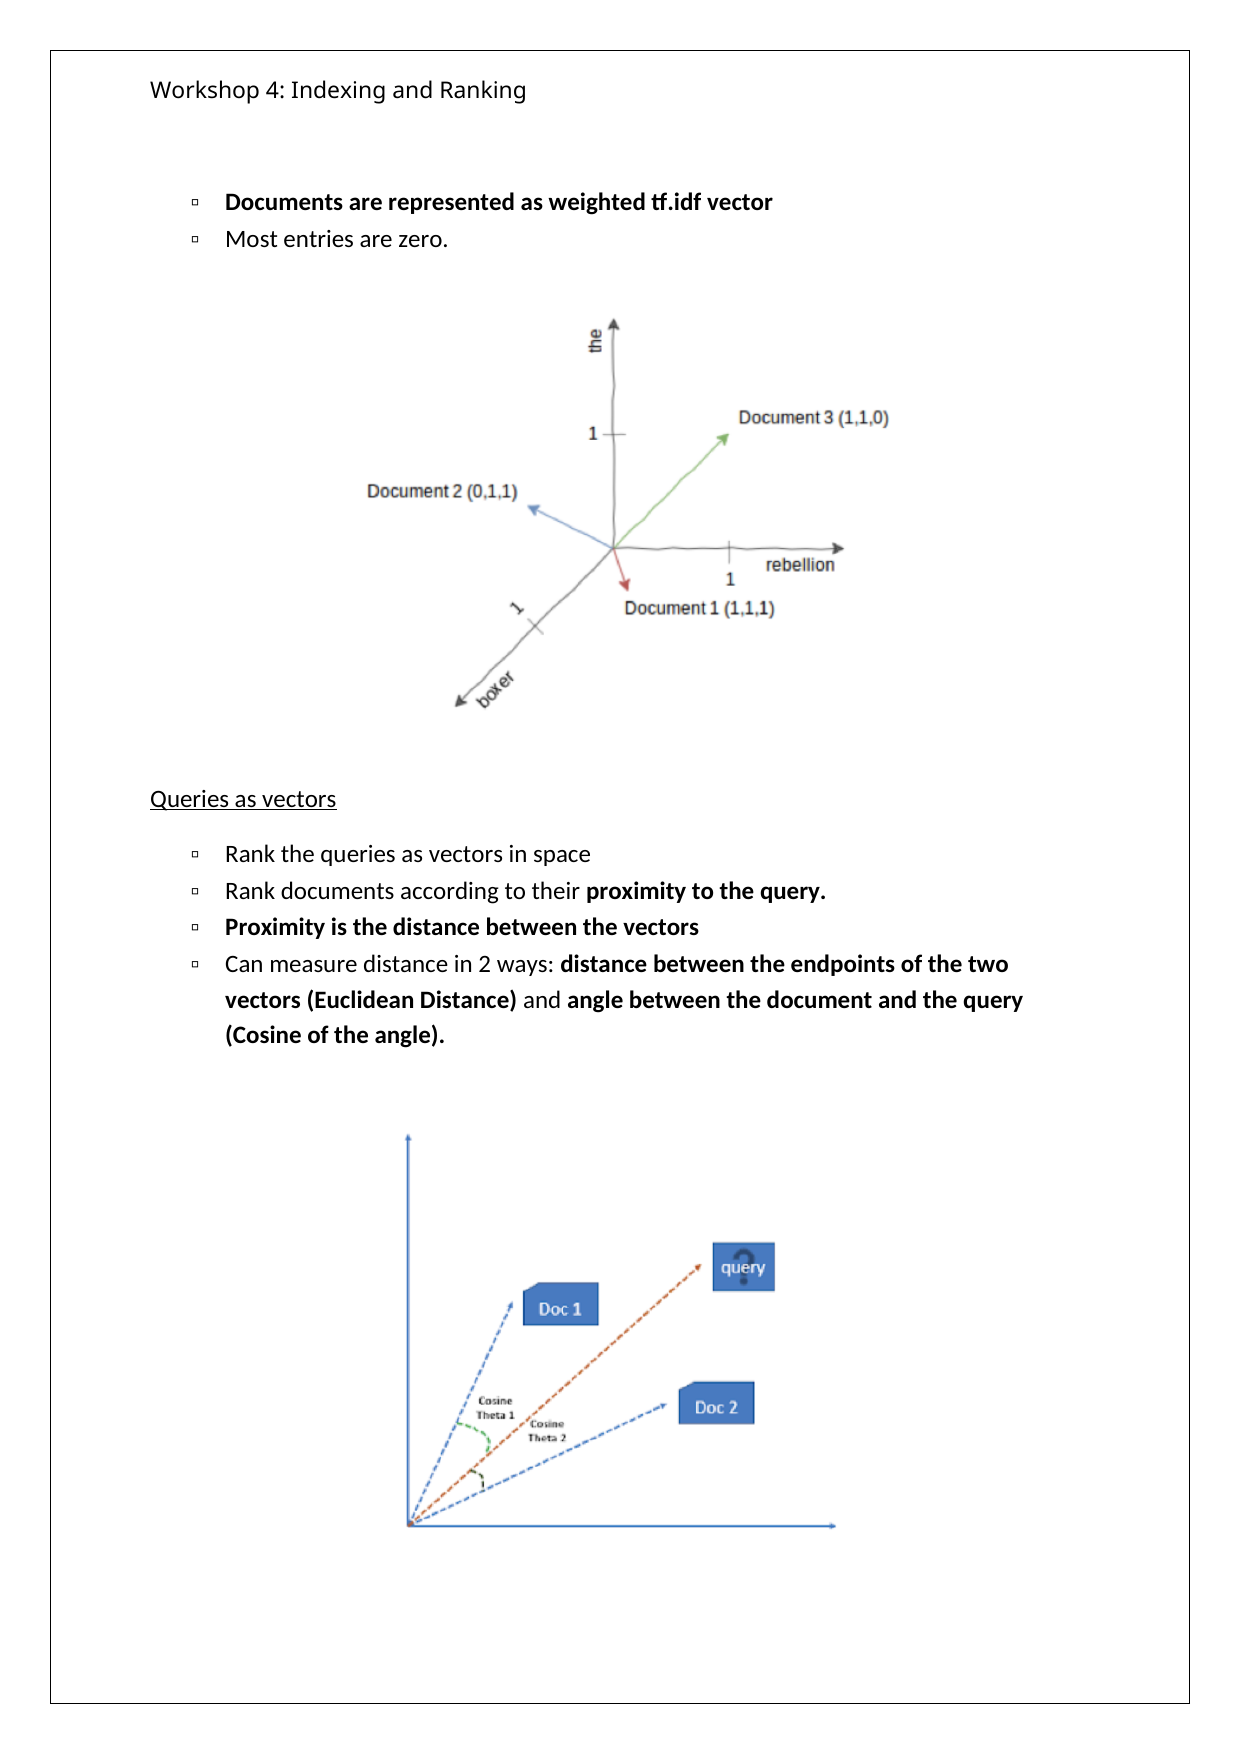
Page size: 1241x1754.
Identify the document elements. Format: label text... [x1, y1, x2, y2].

picture [380, 1097, 869, 1561]
picture [312, 280, 950, 755]
list Most entries are zero. [187, 223, 1090, 255]
list Rank documents according to their proximity to the query. [187, 875, 1090, 907]
list Proximity is the distance between the vectors [187, 911, 1090, 943]
list Documents are represented as weighted tf.idf vector [187, 186, 1090, 218]
list Can measure distance in 2 ways: distance between the endpoints of the two vectors (Euclidean Distance) and angle between the document and the query (Cosine of the angle). [187, 948, 1090, 1050]
text Queries as vectors [150, 783, 1090, 813]
list Rank the queries as vectors in space [187, 838, 1090, 870]
